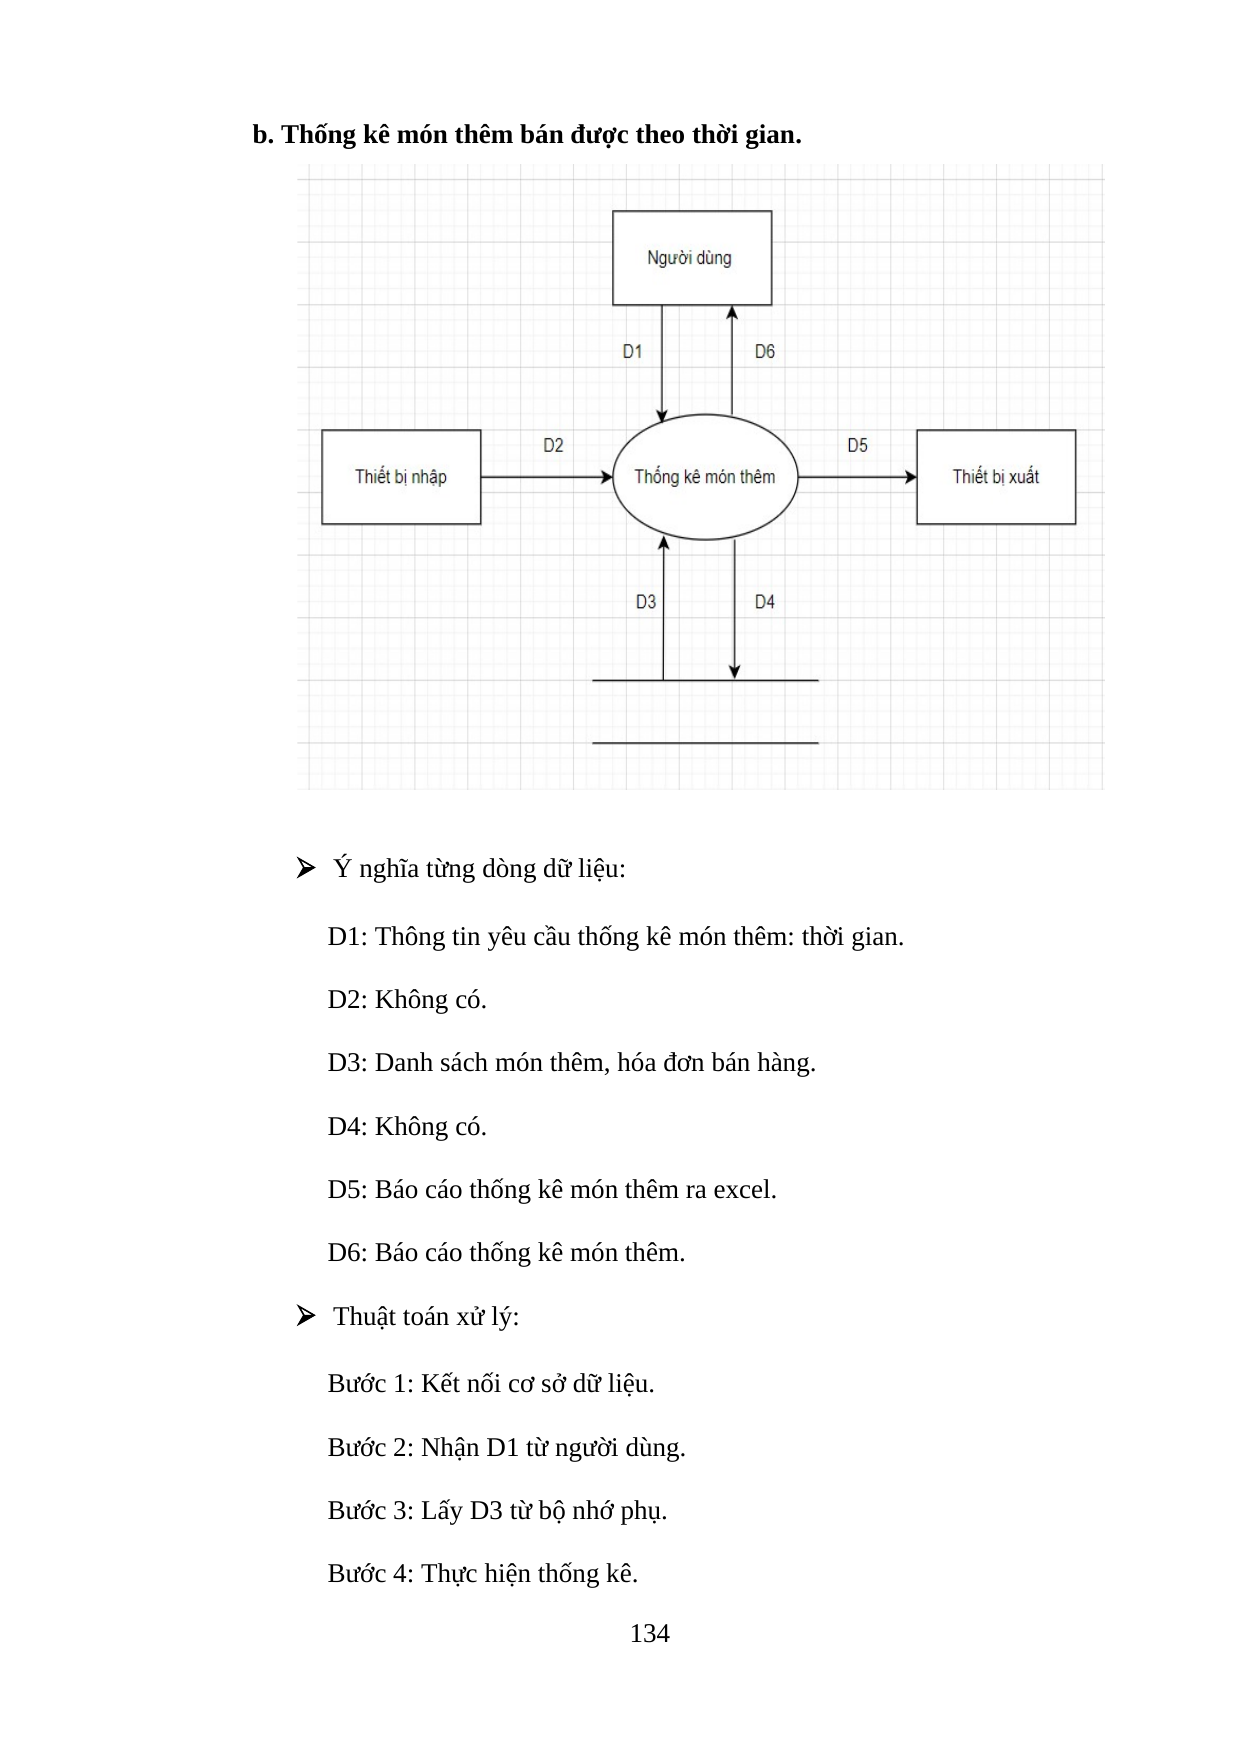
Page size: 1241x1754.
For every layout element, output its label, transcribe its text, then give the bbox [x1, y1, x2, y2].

subtitle b. Thống kê món thêm bán được theo thời gian. [177, 118, 1122, 149]
text D5: Báo cáo thống kê món thêm ra excel. [252, 1173, 1122, 1204]
text D6: Báo cáo thống kê món thêm. [252, 1236, 1122, 1267]
list Ý nghĩa từng dòng dữ liệu: [295, 852, 1122, 883]
text D2: Không có. [252, 983, 1122, 1014]
text D3: Danh sách món thêm, hóa đơn bán hàng. [252, 1046, 1122, 1077]
text Bước 4: Thực hiện thống kê. [252, 1557, 1122, 1588]
text Bước 2: Nhận D1 từ người dùng. [252, 1431, 1122, 1462]
text D4: Không có. [252, 1110, 1122, 1141]
text Bước 3: Lấy D3 từ bộ nhớ phụ. [252, 1494, 1122, 1525]
list Thuật toán xử lý: [295, 1300, 1122, 1331]
text Bước 1: Kết nối cơ sở dữ liệu. [252, 1367, 1122, 1398]
picture [297, 164, 1105, 790]
text D1: Thông tin yêu cầu thống kê món thêm: thời gian. [252, 920, 1122, 951]
